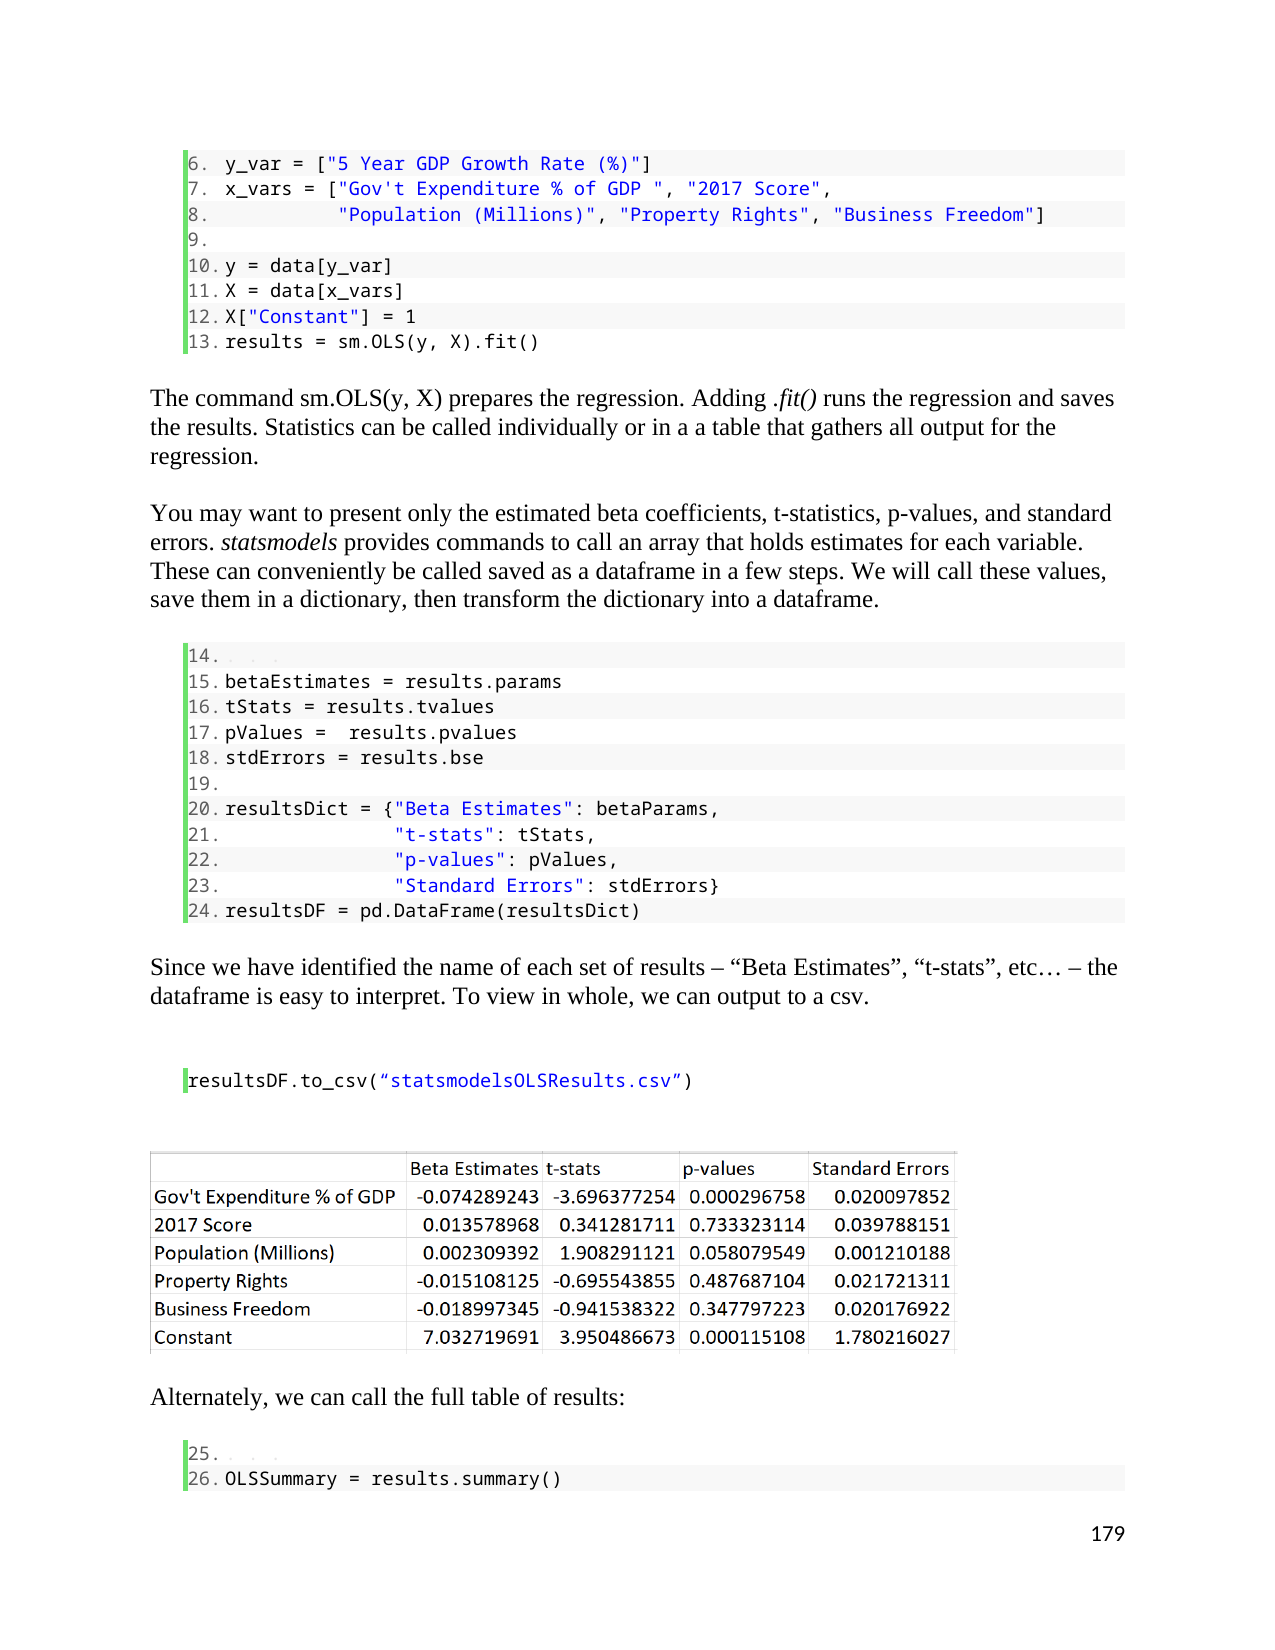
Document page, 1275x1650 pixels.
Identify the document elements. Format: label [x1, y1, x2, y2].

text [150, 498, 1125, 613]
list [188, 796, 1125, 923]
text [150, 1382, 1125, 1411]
picture [150, 1151, 958, 1354]
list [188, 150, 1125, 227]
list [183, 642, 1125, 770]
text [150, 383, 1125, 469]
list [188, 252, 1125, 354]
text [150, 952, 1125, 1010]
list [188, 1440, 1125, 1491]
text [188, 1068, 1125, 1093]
